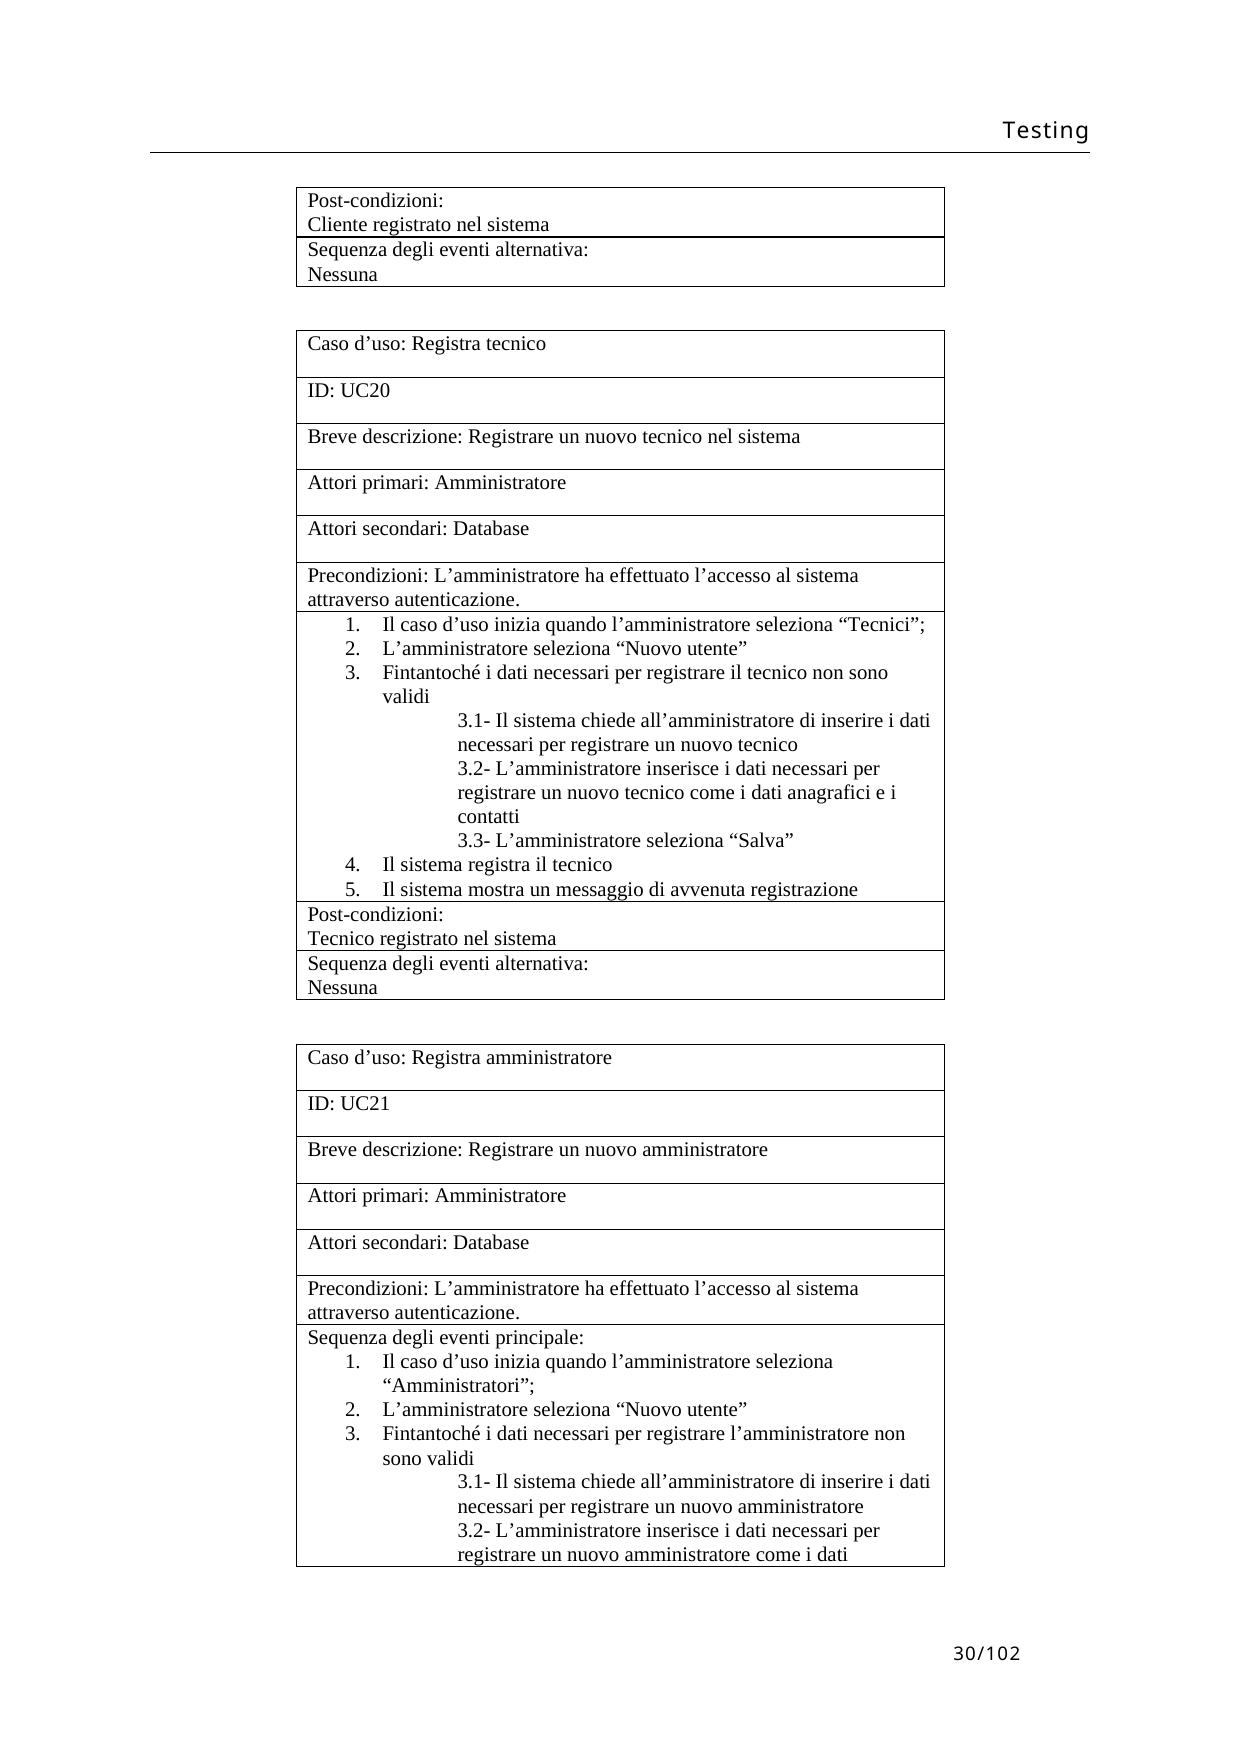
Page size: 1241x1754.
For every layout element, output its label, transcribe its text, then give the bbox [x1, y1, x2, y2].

table_cell Breve descrizione: Registrare un nuovo tecnico nel sistema [297, 424, 944, 469]
table_cell Attori primari: Amministratore [297, 1184, 944, 1229]
table_cell Post-condizioni: Cliente registrato nel sistema [297, 188, 944, 236]
table_cell Precondizioni: L’amministratore ha effettuato l’accesso al sistema attraverso autenticazione. [297, 1276, 944, 1324]
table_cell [297, 1325, 944, 1566]
table_cell Sequenza degli eventi alternativa: Nessuna [297, 951, 944, 999]
table_cell ID: UC20 [297, 378, 944, 423]
table_cell Attori secondari: Database [297, 516, 944, 562]
table_cell Attori secondari: Database [297, 1230, 944, 1275]
table_cell Il caso d’uso inizia quando l’amministratore seleziona “Tecnici”; L’amministratore seleziona “Nuovo utente” Fintantoché i dati necessari per registrare il tecnico non sono validi 3.1- Il sistema chiede all’amministratore di inserire i dati necessari per registrare un nuovo tecnico 3.2- L’amministratore inserisce i dati necessari per registrare un nuovo tecnico come i dati anagrafici e i contatti 3.3- L’amministratore seleziona “Salva” Il sistema registra il tecnico Il sistema mostra un messaggio di avvenuta registrazione [297, 612, 944, 901]
table_cell ID: UC21 [297, 1091, 944, 1136]
table_cell Breve descrizione: Registrare un nuovo amministratore [297, 1137, 944, 1182]
table_header Caso d’uso: Registra tecnico [297, 331, 944, 377]
table_cell Post-condizioni: Tecnico registrato nel sistema [297, 902, 944, 950]
table_cell Attori primari: Amministratore [297, 470, 944, 515]
table_cell Precondizioni: L’amministratore ha effettuato l’accesso al sistema attraverso autenticazione. [297, 563, 944, 611]
table_header Caso d’uso: Registra amministratore [297, 1045, 944, 1090]
table_cell Sequenza degli eventi alternativa: Nessuna [297, 238, 944, 286]
